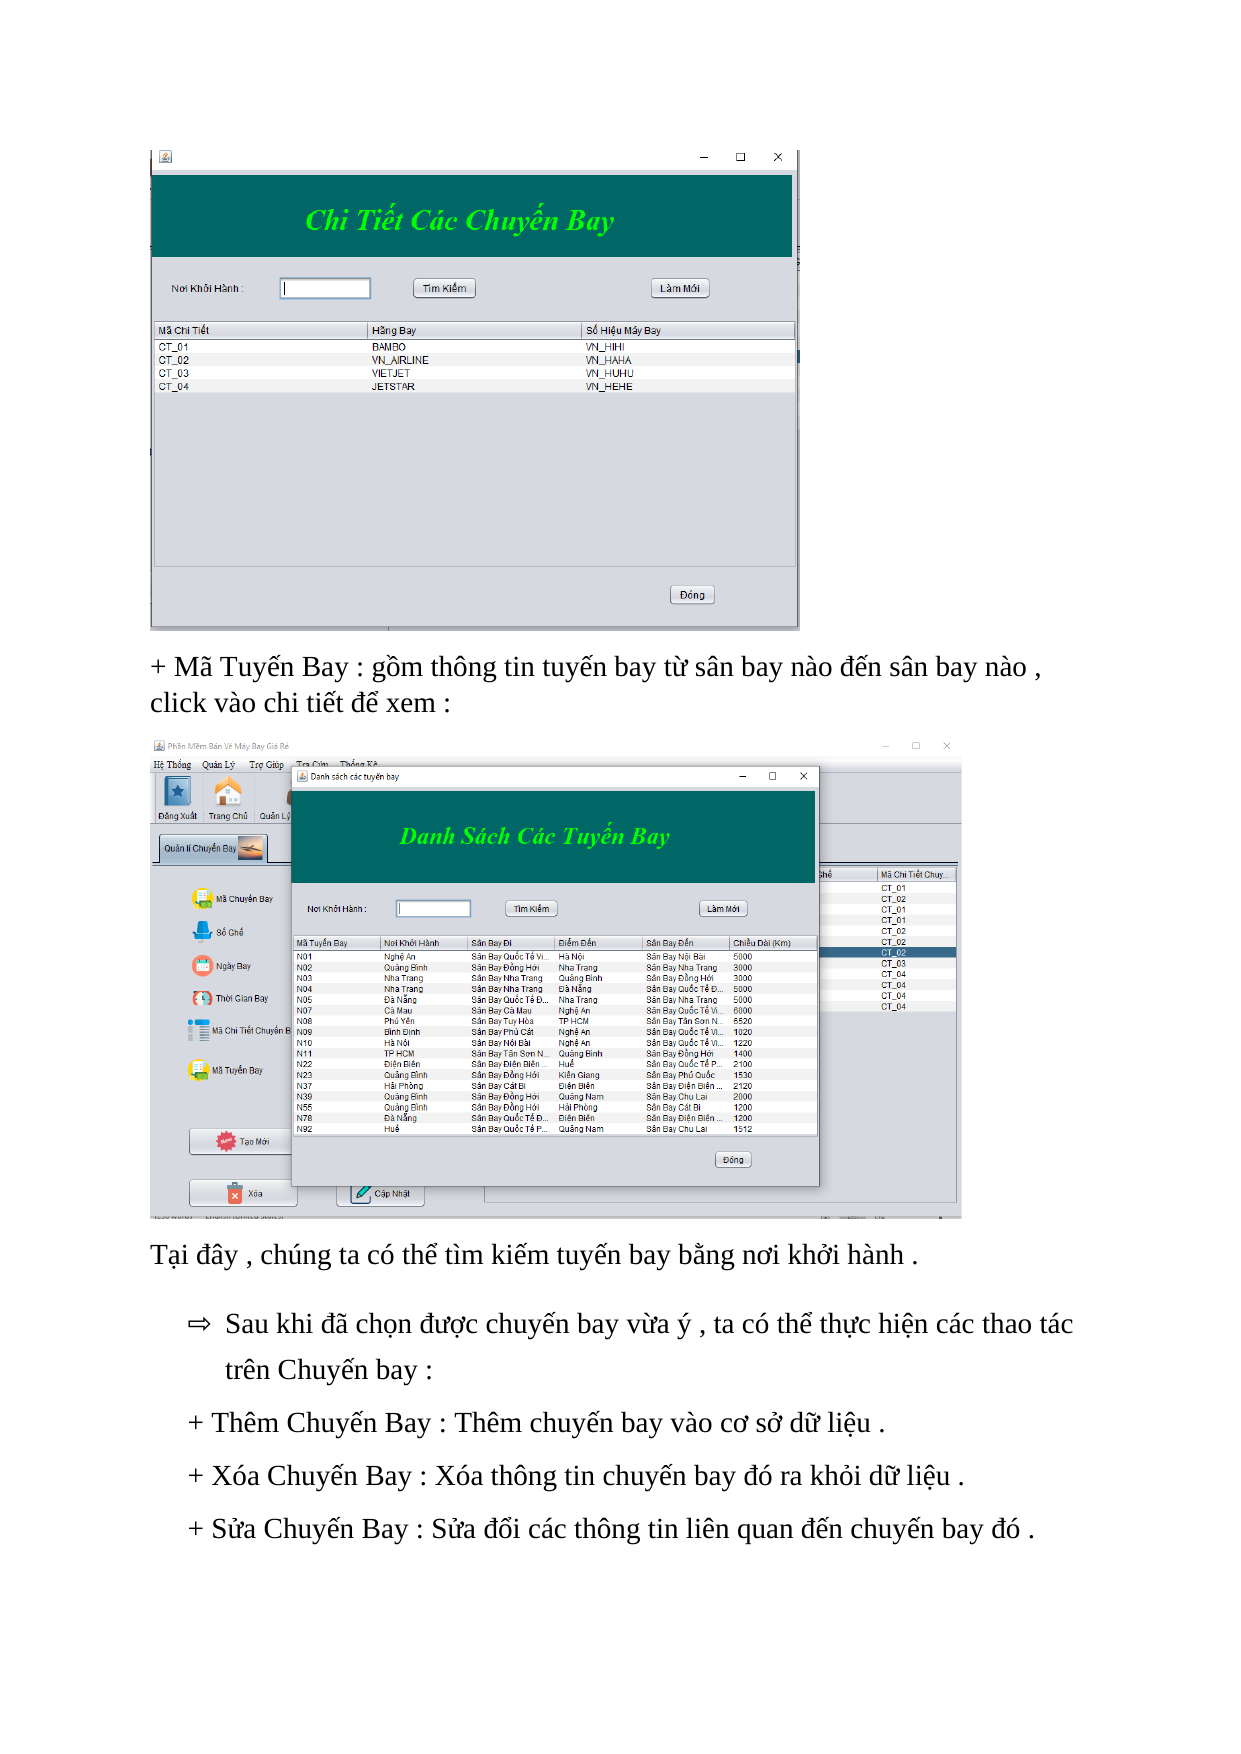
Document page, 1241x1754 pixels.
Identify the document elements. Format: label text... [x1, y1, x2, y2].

text Tại đây , chúng ta có thể tìm kiếm tuyến bay bằng nơi khởi hành . [150, 1237, 1090, 1271]
text + Thêm Chuyến Bay : Thêm chuyến bay vào cơ sở dữ liệu . [187, 1405, 1090, 1439]
text + Xóa Chuyến Bay : Xóa thông tin chuyến bay đó ra khỏi dữ liệu . [187, 1458, 1090, 1491]
text + Mã Tuyến Bay : gồm thông tin tuyến bay từ sân bay nào đến sân bay nào , click vào chi tiết để xem : [150, 649, 1090, 719]
text + Sửa Chuyến Bay : Sửa đổi các thông tin liên quan đến chuyến bay đó . [187, 1511, 1090, 1544]
list Sau khi đã chọn được chuyến bay vừa ý , ta có thể thực hiện các thao tác trên Chuyến bay : [187, 1290, 1090, 1386]
picture [150, 150, 800, 631]
picture [150, 738, 962, 1219]
